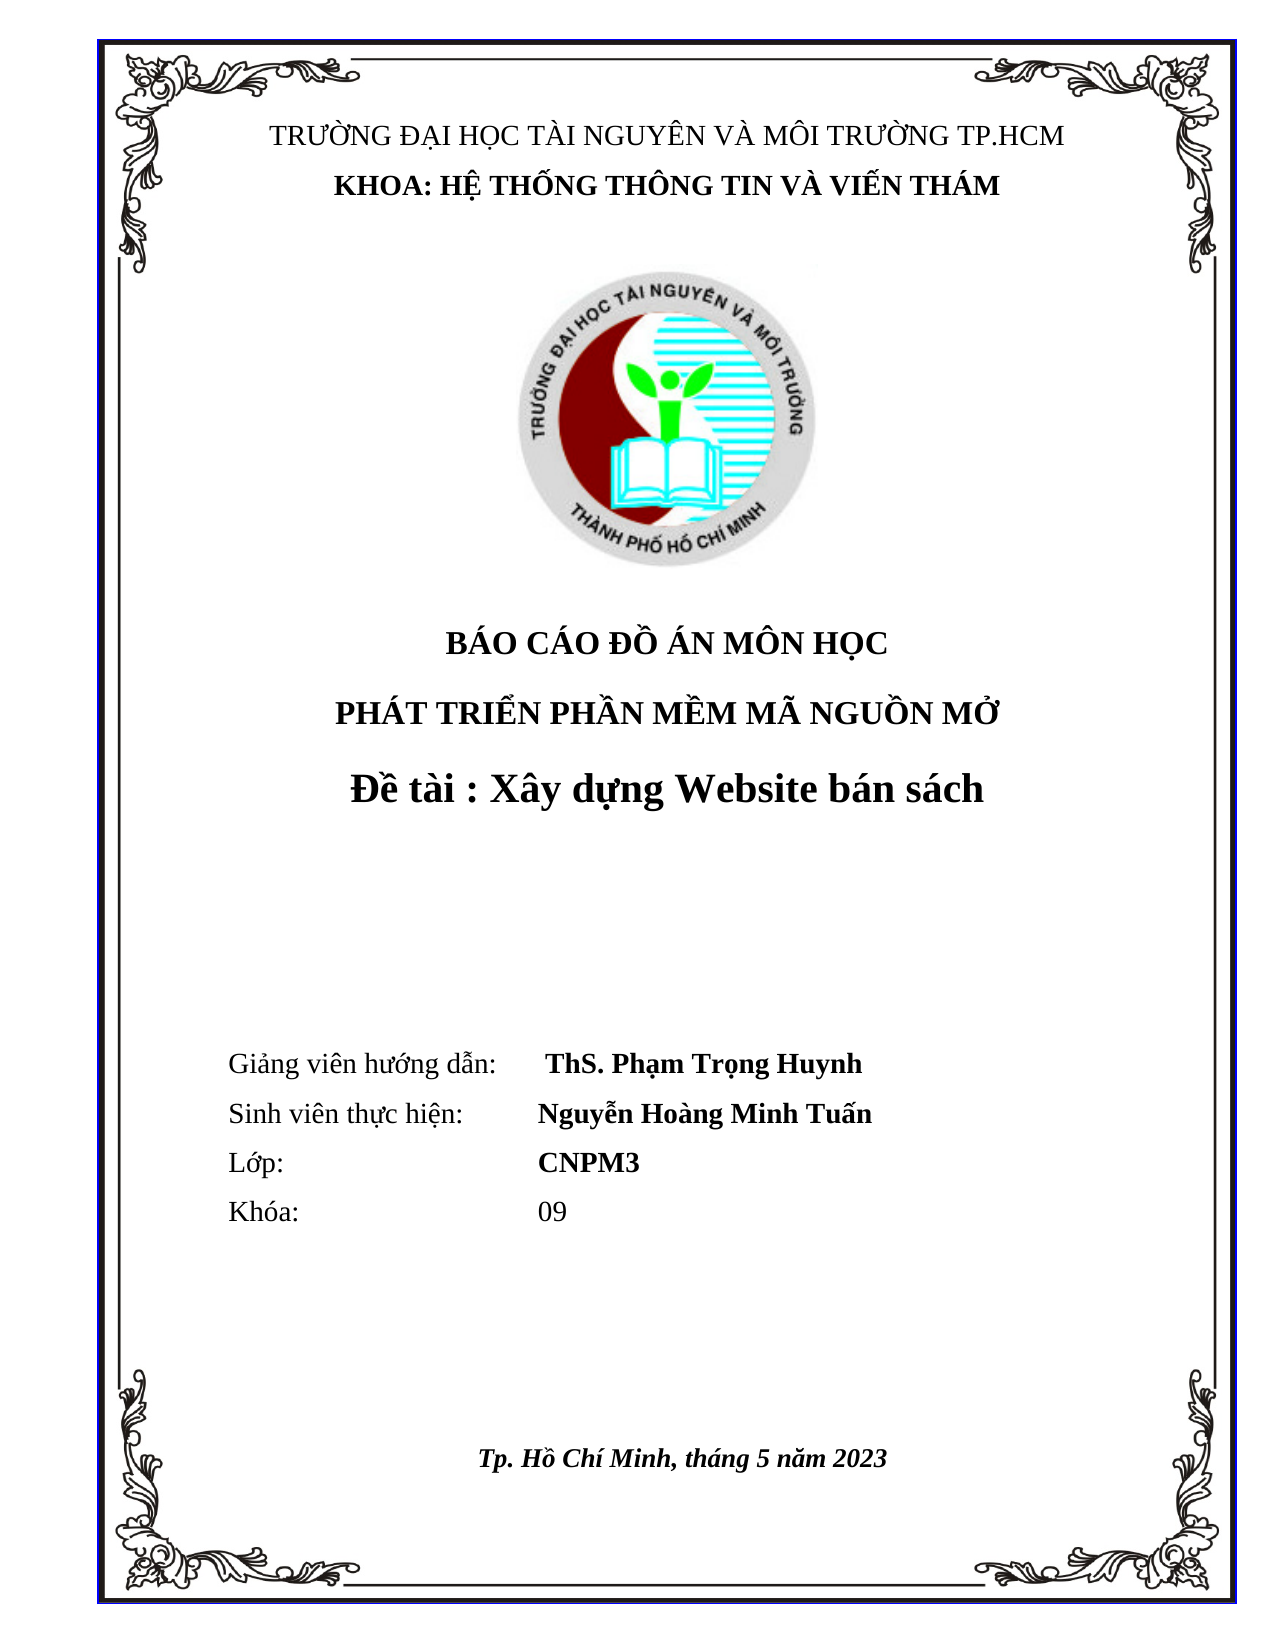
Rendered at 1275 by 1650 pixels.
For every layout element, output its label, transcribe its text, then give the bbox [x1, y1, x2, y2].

text PHÁT TRIỂN PHẦN MỀM MÃ NGUỒN MỞ [177, 694, 1157, 732]
table_header Giảng viên hướng dẫn: [217, 1047, 526, 1096]
table_cell Lớp: [217, 1145, 526, 1194]
text KHOA: HỆ THỐNG THÔNG TIN VÀ VIẾN THÁM [177, 168, 1157, 202]
table_cell Sinh viên thực hiện: [217, 1096, 526, 1145]
text Đề tài : Xây dựng Website bán sách [177, 764, 1157, 812]
text Tp. Hồ Chí Minh, tháng 5 năm 2023 [177, 1442, 1157, 1473]
text BÁO CÁO ĐỒ ÁN MÔN HỌC [177, 624, 1157, 662]
table_cell 09 [526, 1194, 1117, 1243]
picture [99, 40, 1235, 1603]
table_cell Khóa: [217, 1194, 526, 1243]
text TRƯỜNG ĐẠI HỌC TÀI NGUYÊN VÀ MÔI TRƯỜNG TP.HCM [177, 118, 1157, 152]
table_header ThS. Phạm Trọng Huynh [526, 1047, 1117, 1096]
table_cell Nguyễn Hoàng Minh Tuấn [526, 1096, 1117, 1145]
table_cell CNPM3 [526, 1145, 1117, 1194]
